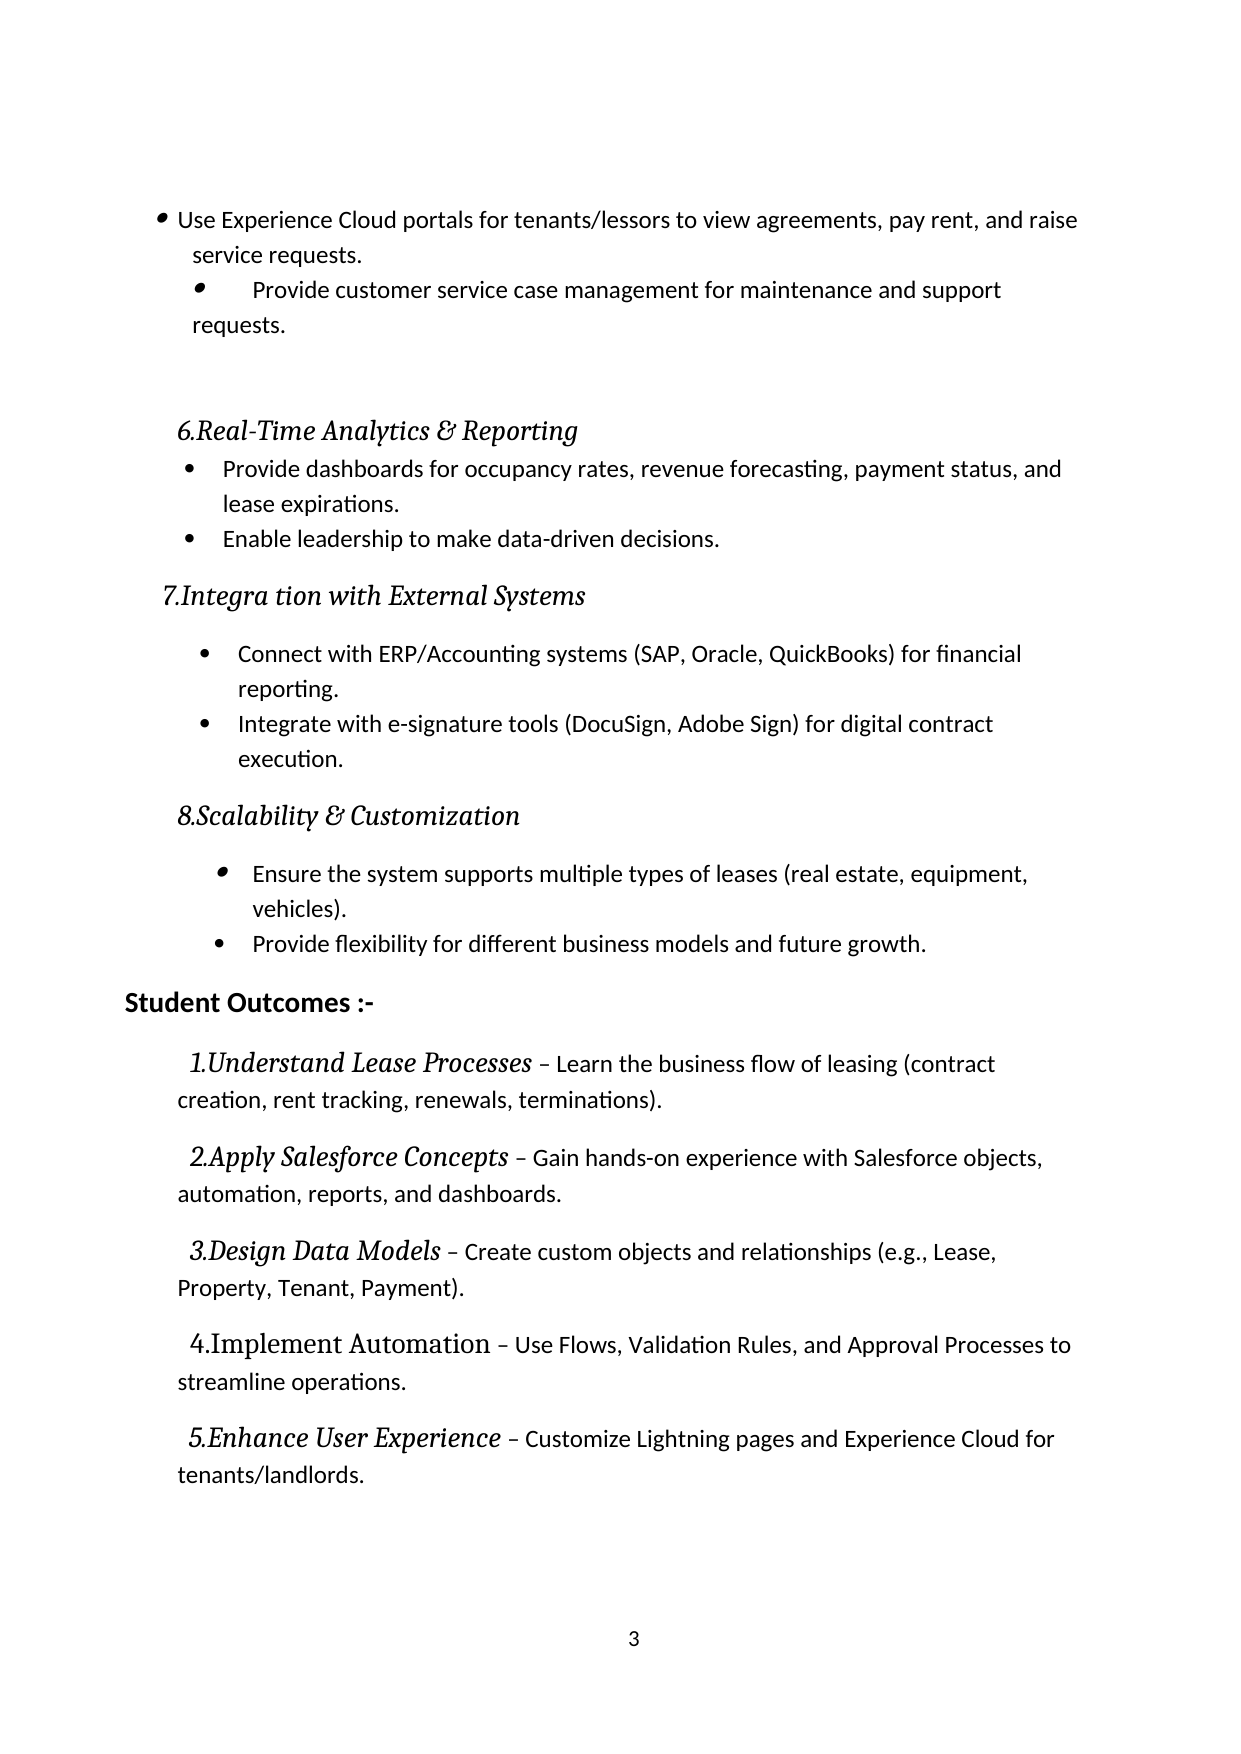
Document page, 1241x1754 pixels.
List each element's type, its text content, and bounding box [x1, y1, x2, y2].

text 3.Design Data Models – Create custom objects and relationships (e.g., Lease, Property, Tenant, Payment). [177, 1234, 1090, 1302]
list Connect with ERP/Accounting systems (SAP, Oracle, QuickBooks) for financial reporting. [200, 638, 1090, 704]
list Ensure the system supports multiple types of leases (real estate, equipment, vehicles). [215, 858, 1090, 924]
list 6.Real-Time Analytics & Reporting [177, 414, 1090, 448]
text Student Outcomes :- [118, 984, 1090, 1020]
text 5.Enhance User Experience – Customize Lightning pages and Experience Cloud for tenants/landlords. [177, 1422, 1090, 1490]
text 2.Apply Salesforce Concepts – Gain hands-on experience with Salesforce objects, automation, reports, and dashboards. [177, 1140, 1090, 1208]
list Provide flexibility for different business models and future growth. [215, 928, 1090, 959]
list Use Experience Cloud portals for tenants/lessors to view agreements, pay rent, and raise service requests. [154, 204, 1090, 270]
text 8.Scalability & Customization [177, 799, 1090, 833]
list Integrate with e-signature tools (DocuSign, Adobe Sign) for digital contract execution. [200, 708, 1090, 774]
list Provide dashboards for occupancy rates, revenue forecasting, payment status, and lease expirations. [185, 453, 1090, 518]
list Enable leadership to make data-driven decisions. [185, 523, 1090, 553]
list Provide customer service case management for maintenance and support requests. [192, 274, 1090, 340]
text 1.Understand Lease Processes – Learn the business flow of leasing (contract creation, rent tracking, renewals, terminations). [177, 1046, 1090, 1115]
text 4.Implement Automation – Use Flows, Validation Rules, and Approval Processes to streamline operations. [177, 1328, 1090, 1396]
text 7.Integra tion with External Systems [162, 579, 1090, 612]
